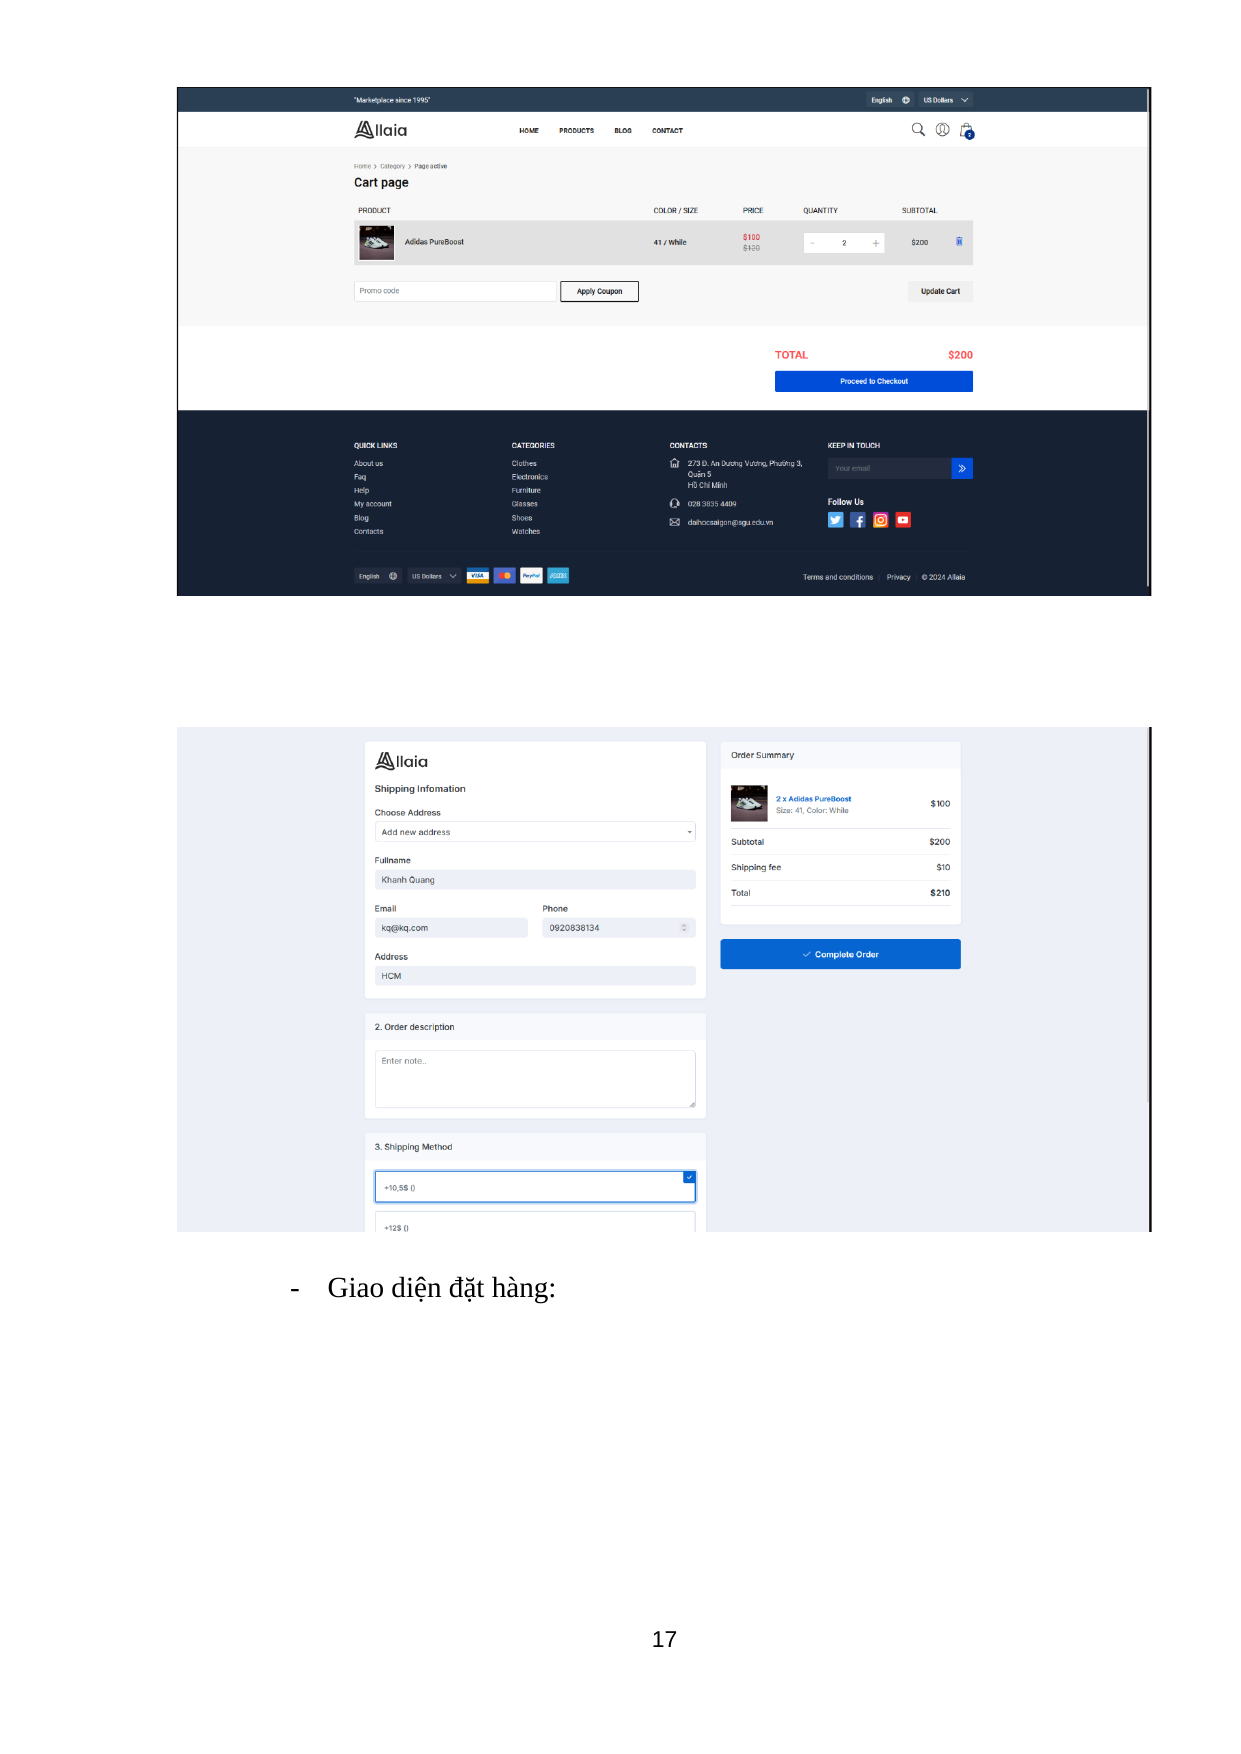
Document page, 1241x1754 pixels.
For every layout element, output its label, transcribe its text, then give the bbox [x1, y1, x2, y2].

picture [176, 87, 1152, 596]
picture [177, 727, 1152, 1232]
text - Giao diện đặt hàng: [290, 1232, 1152, 1304]
